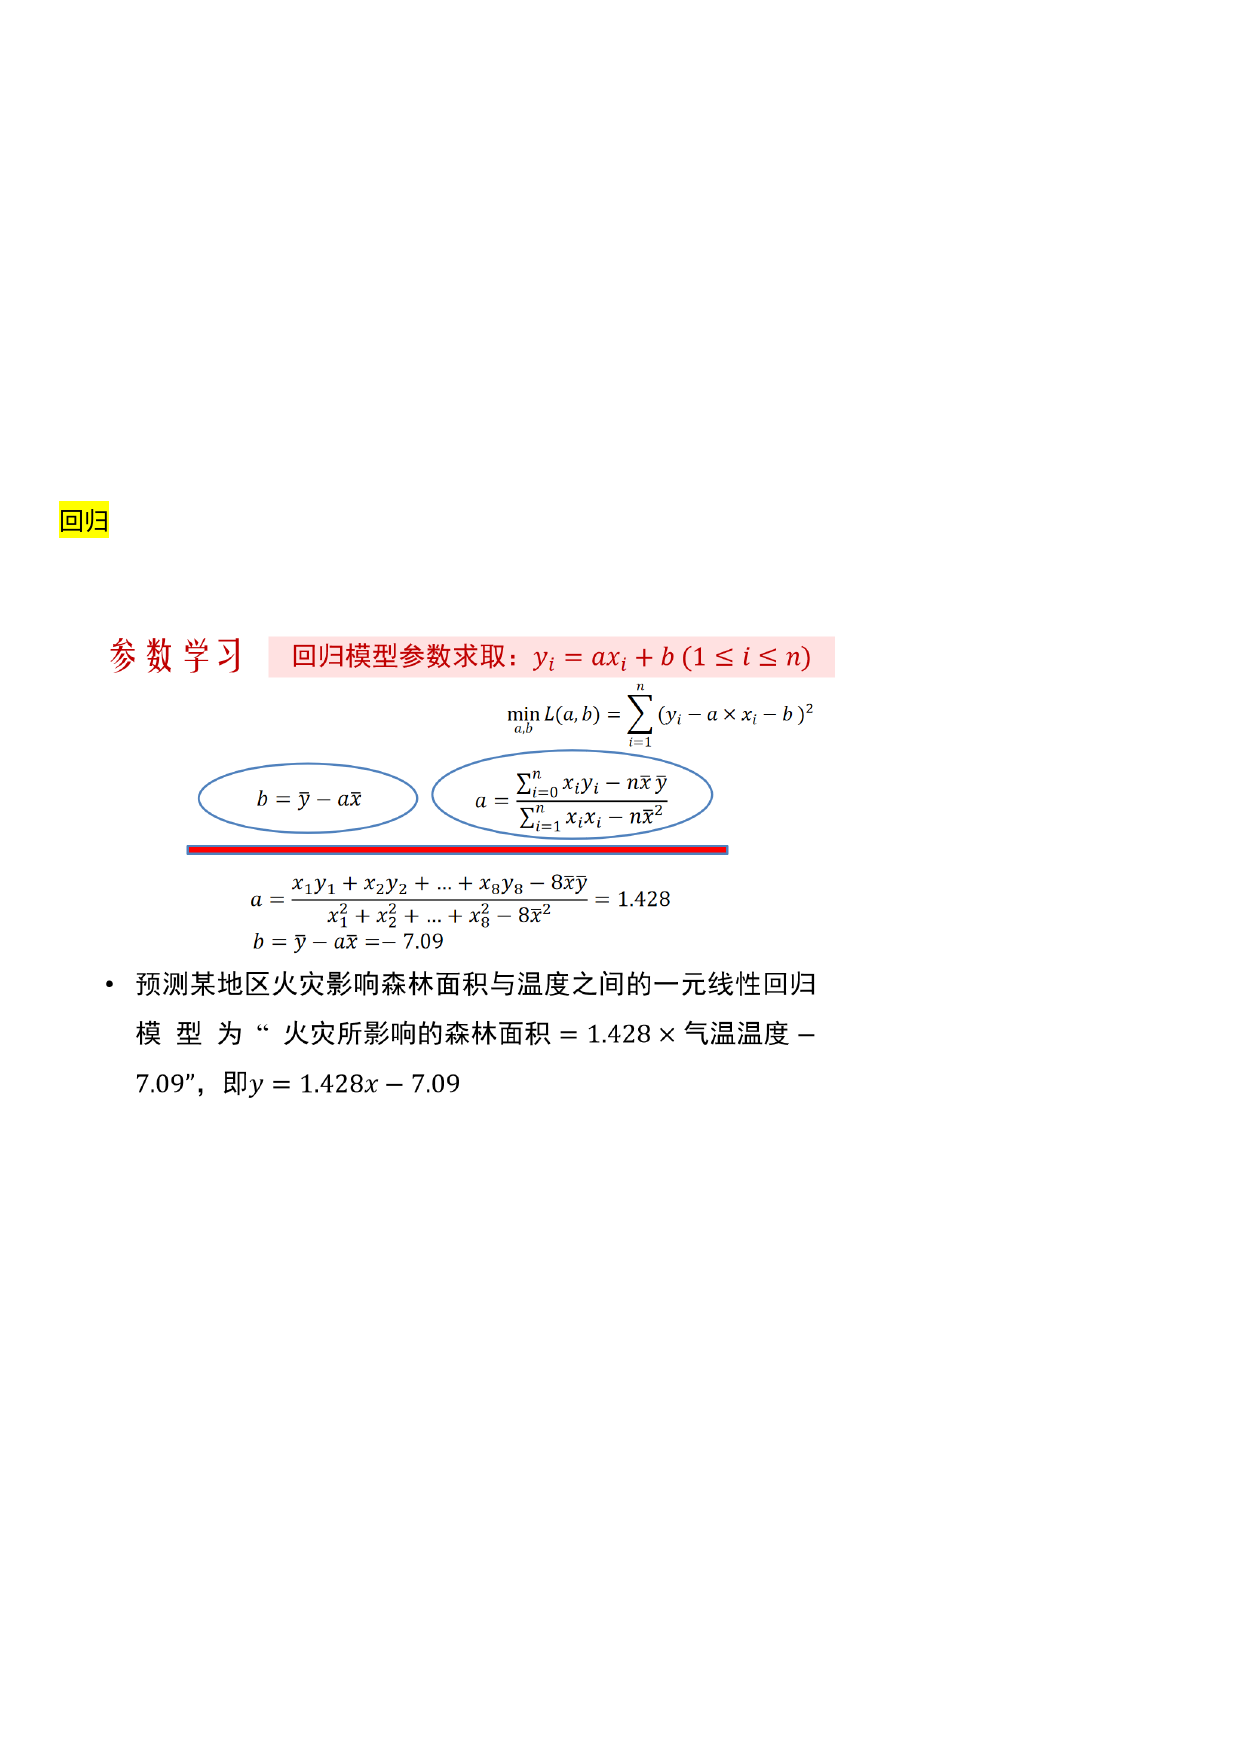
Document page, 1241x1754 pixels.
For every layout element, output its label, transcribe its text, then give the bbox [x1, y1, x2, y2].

picture [59, 617, 847, 1112]
text 回归 [59, 487, 1181, 552]
